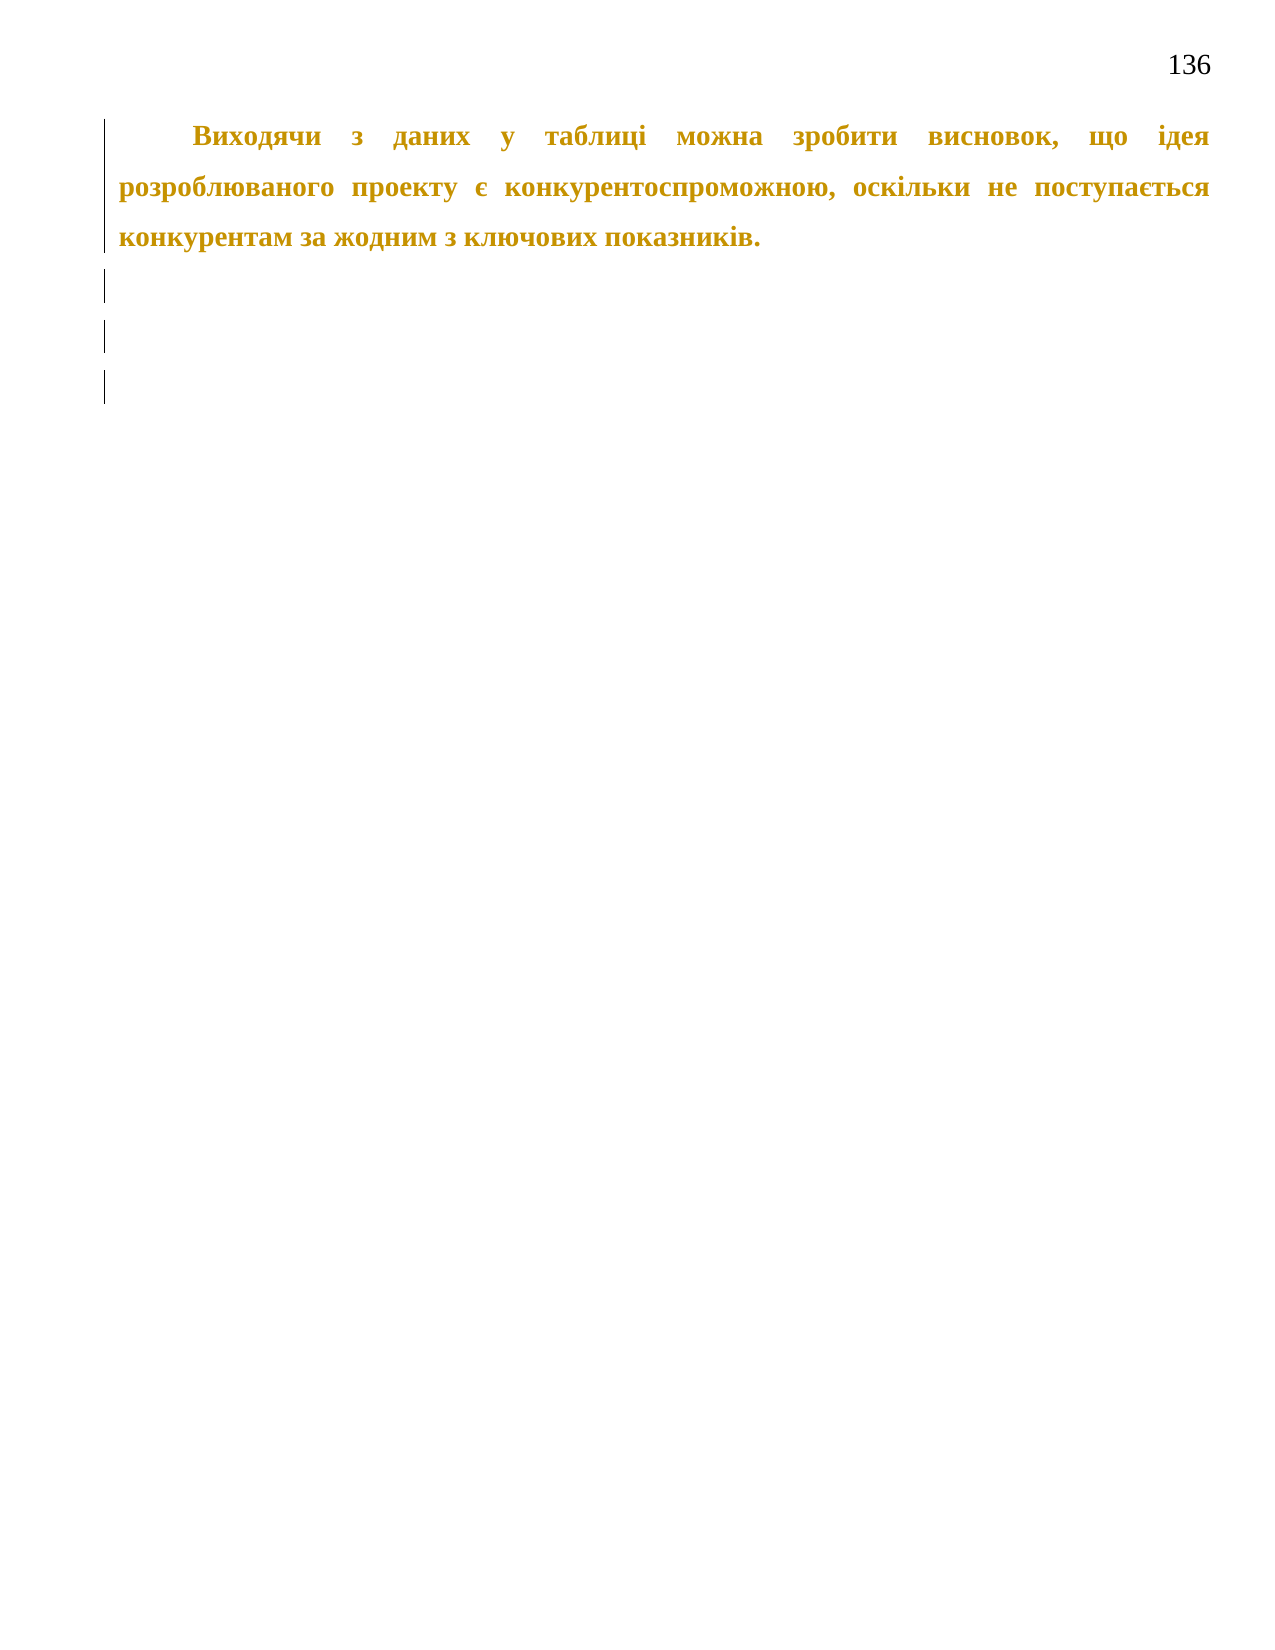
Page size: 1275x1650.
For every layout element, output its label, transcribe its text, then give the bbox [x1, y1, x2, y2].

text Виходячи з даних у таблиці можна зробити висновок, що ідея розроблюваного проекту є конкурентоспроможною, оскільки не поступається конкурентам за жодним з ключових показників. [118, 118, 1211, 253]
